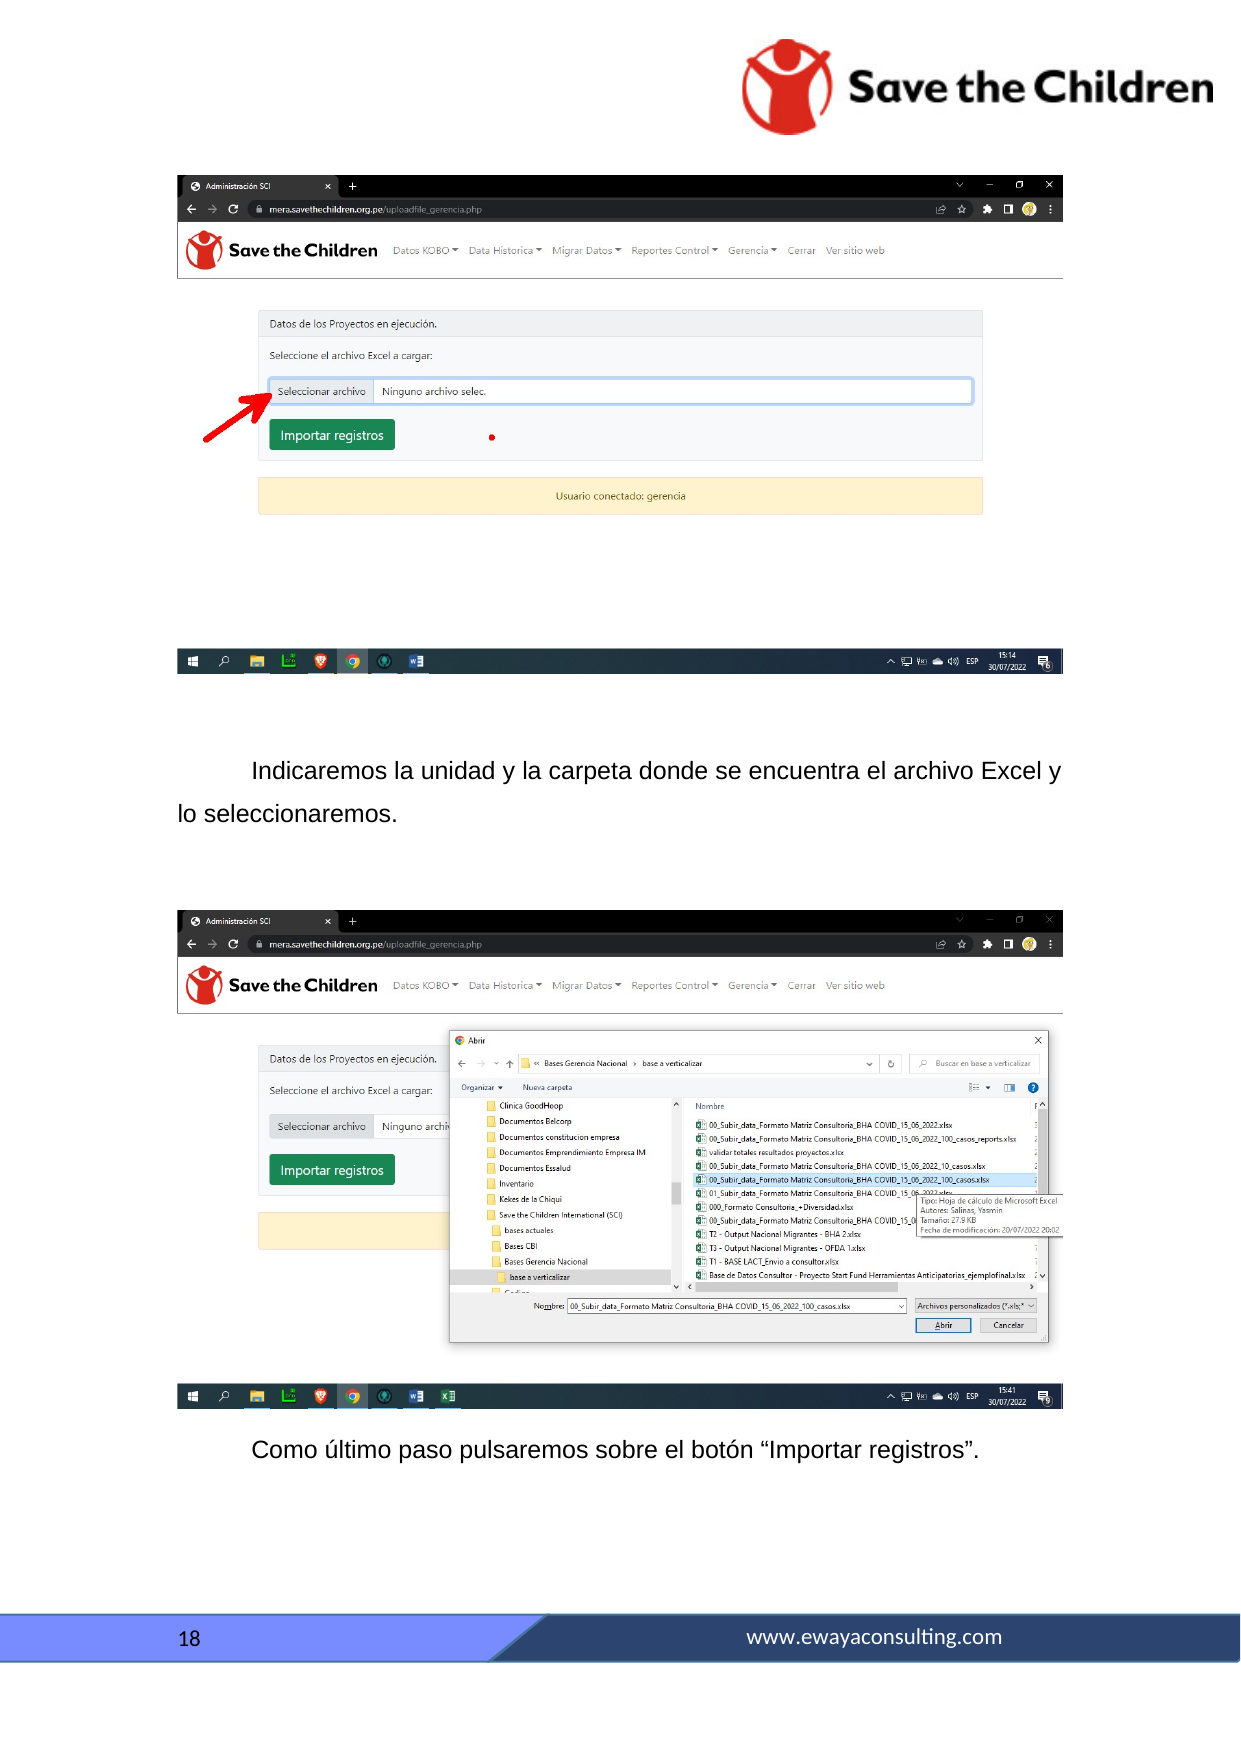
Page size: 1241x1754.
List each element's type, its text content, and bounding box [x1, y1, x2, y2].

picture [742, 39, 1213, 135]
text Como último paso pulsaremos sobre el botón “Importar registros”. [177, 1434, 1063, 1463]
picture [177, 910, 1063, 1409]
text Indicaremos la unidad y la carpeta donde se encuentra el archivo Excel y lo seleccionaremos. [177, 756, 1063, 828]
picture [177, 175, 1063, 674]
